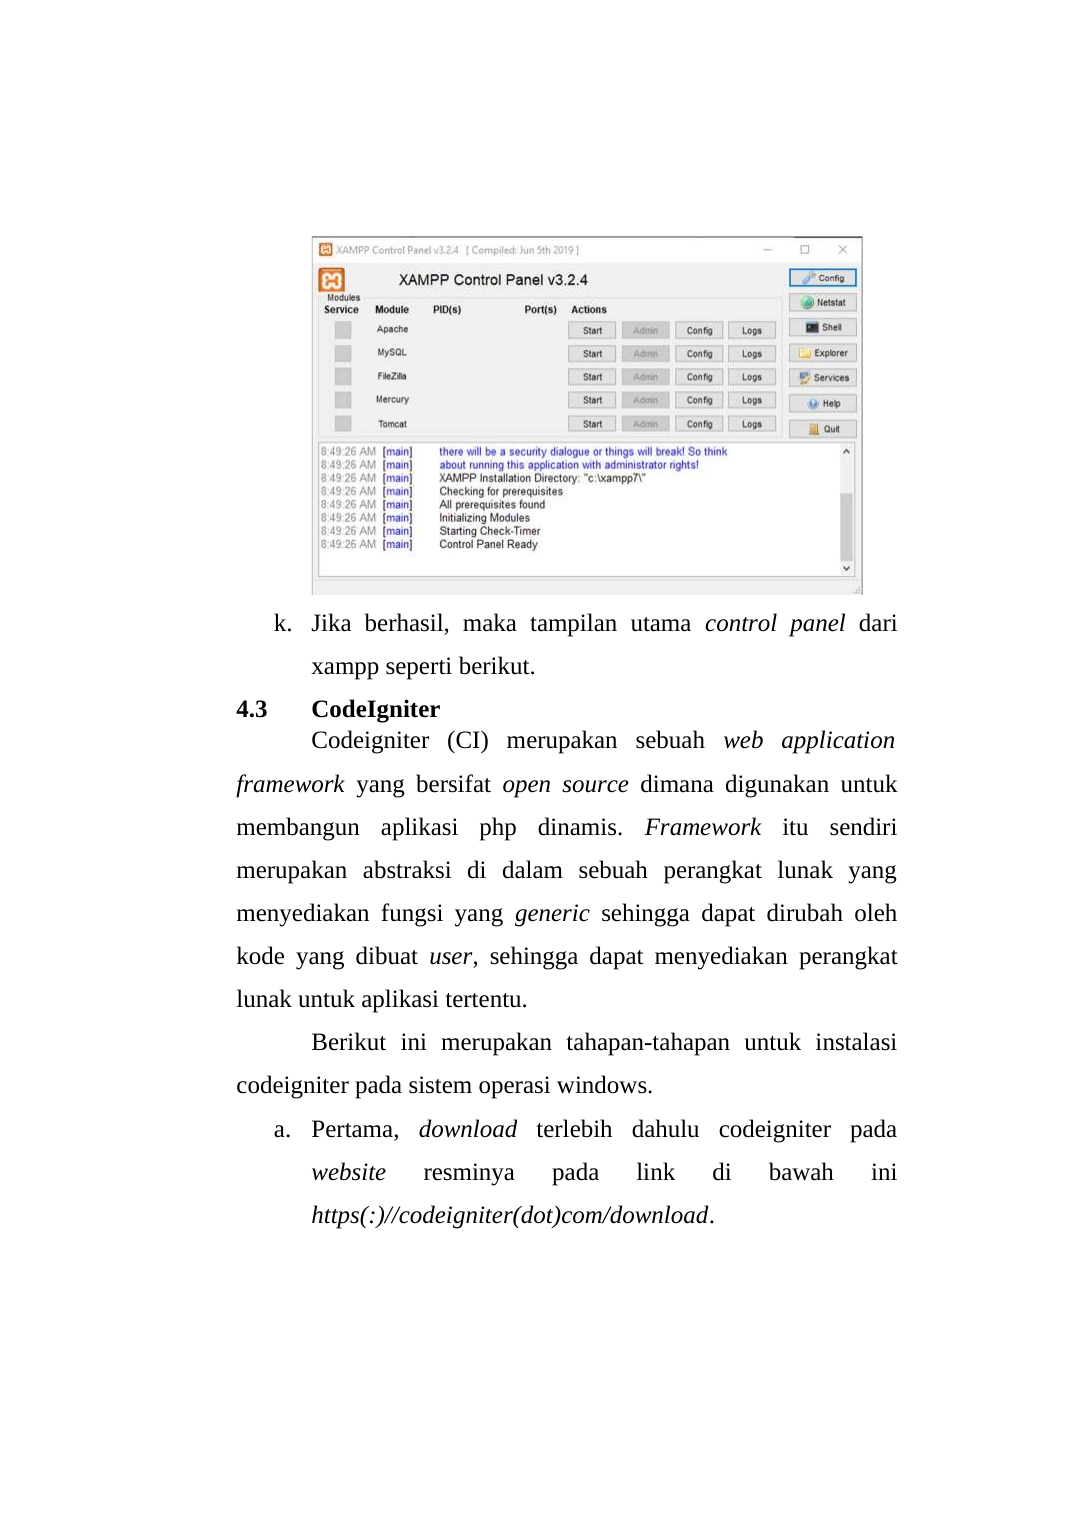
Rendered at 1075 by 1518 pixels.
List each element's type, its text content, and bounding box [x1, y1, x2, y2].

list CodeIgniter [236, 694, 898, 723]
picture [311, 236, 863, 595]
list Codeigniter (CI) merupakan sebuah web application framework yang bersifat open source dimana digunakan untuk membangun aplikasi php dinamis. Framework itu sendiri merupakan abstraksi di dalam sebuah perangkat lunak yang menyediakan fungsi yang generic sehingga dapat dirubah oleh kode yang dibuat user, sehingga dapat menyediakan perangkat lunak untuk aplikasi tertentu. [236, 726, 898, 1013]
list Berikut ini merupakan tahapan-tahapan untuk instalasi codeigniter pada sistem operasi windows. [236, 1027, 898, 1099]
list Pertama, download terlebih dahulu codeigniter pada website resminya pada link di bawah ini https(:)//codeigniter(dot)com/download. [274, 1114, 898, 1229]
list Jika berhasil, maka tampilan utama control panel dari xampp seperti berikut. [274, 608, 898, 680]
